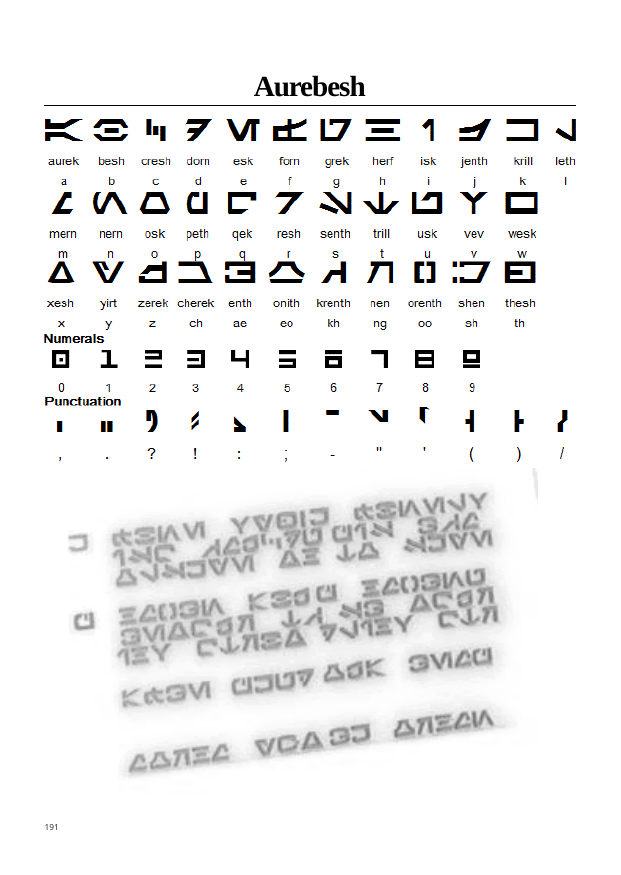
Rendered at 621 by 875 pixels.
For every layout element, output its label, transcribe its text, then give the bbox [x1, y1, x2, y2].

picture [44, 118, 576, 467]
subtitle Aurebesh [44, 69, 576, 105]
picture [44, 468, 538, 796]
